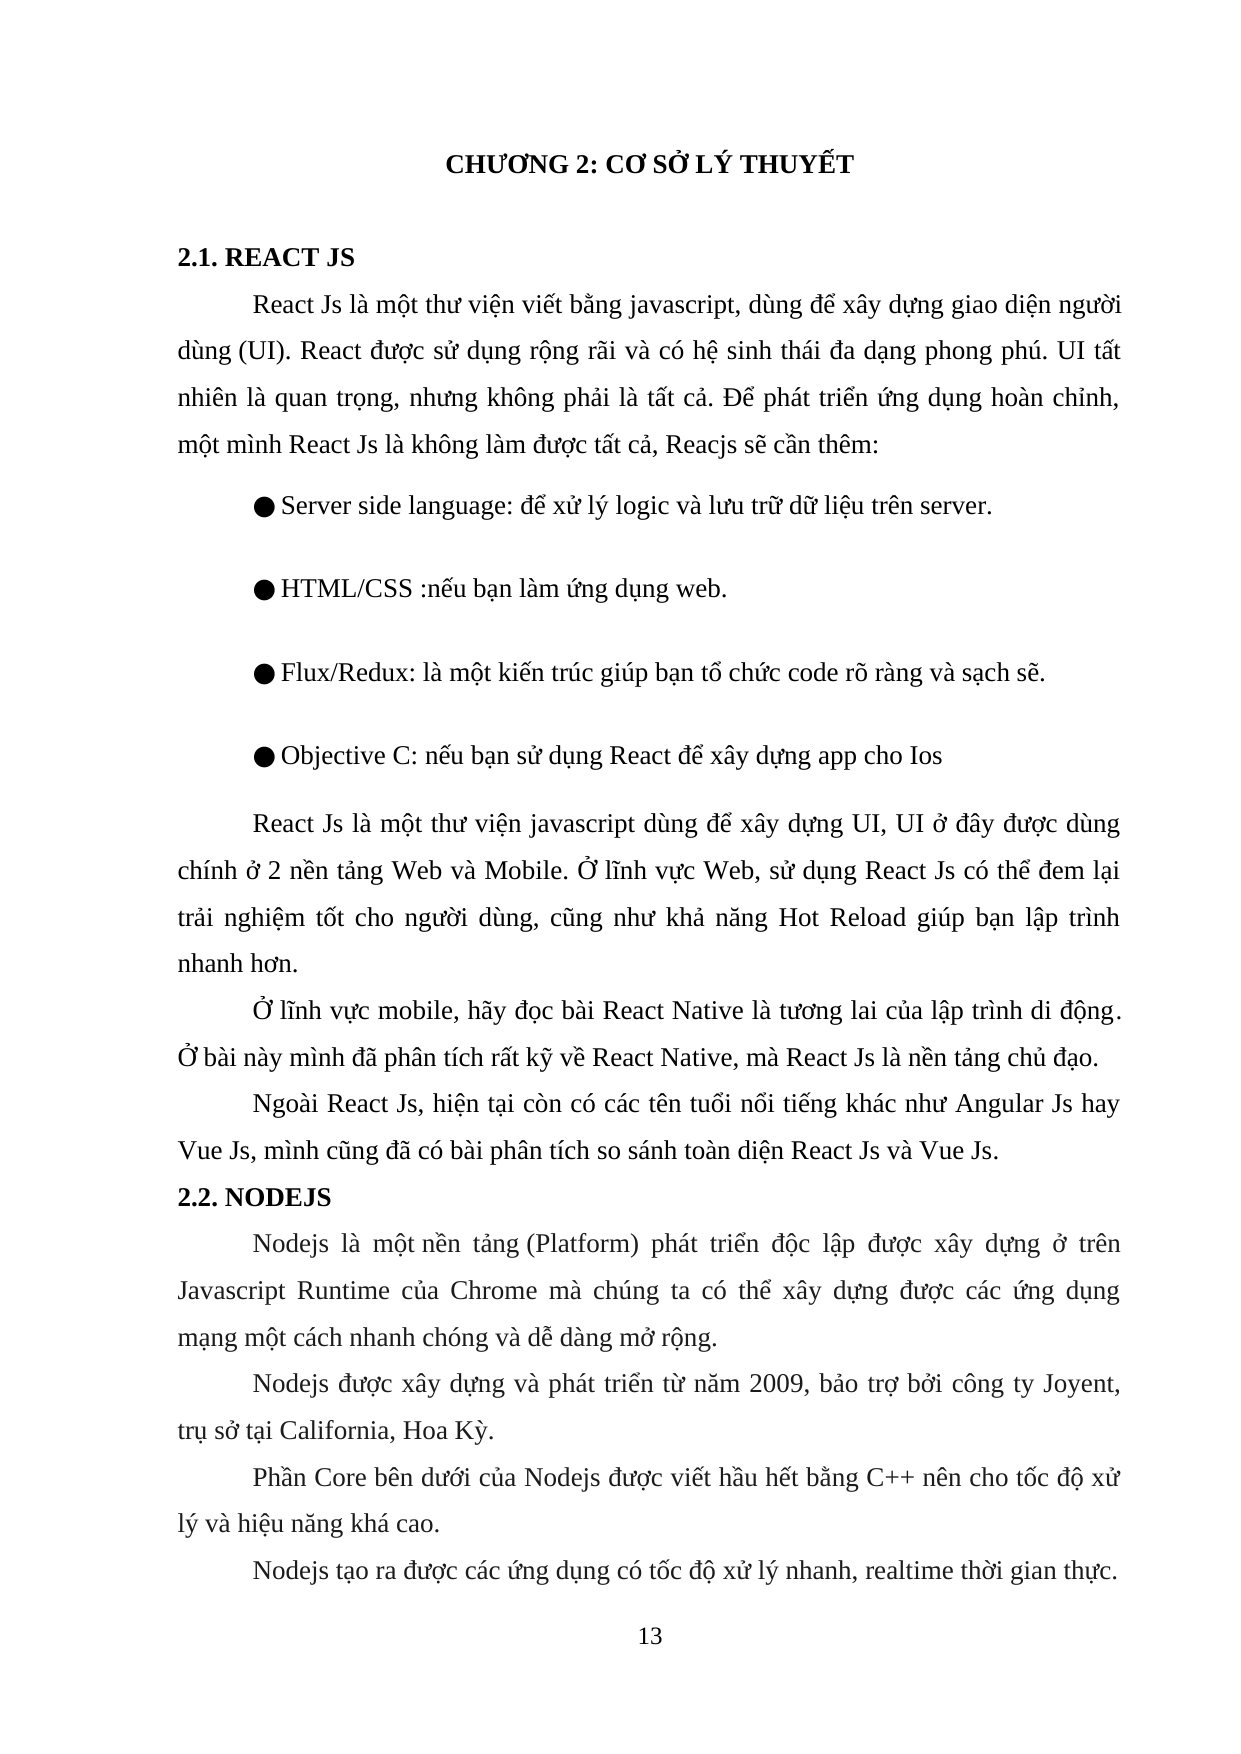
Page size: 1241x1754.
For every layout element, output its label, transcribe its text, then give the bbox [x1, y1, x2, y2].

text React Js là một thư viện javascript dùng để xây dựng UI, UI ở đây được dùng chính ở 2 nền tảng Web và Mobile. Ở lĩnh vực Web, sử dụng React Js có thể đem lại trải nghiệm tốt cho người dùng, cũng như khả năng Hot Reload giúp bạn lập trình nhanh hơn. [177, 807, 1122, 978]
list Objective C: nếu bạn sử dụng React để xây dựng app cho Ios [177, 724, 1122, 779]
text Nodejs là một nền tảng (Platform) phát triển độc lập được xây dựng ở trên Javascript Runtime của Chrome mà chúng ta có thể xây dựng được các ứng dụng mạng một cách nhanh chóng và dễ dàng mở rộng. [177, 1227, 1122, 1352]
text React Js là một thư viện viết bằng javascript, dùng để xây dựng giao diện người dùng (UI). React được sử dụng rộng rãi và có hệ sinh thái đa dạng phong phú. UI tất nhiên là quan trọng, nhưng không phải là tất cả. Để phát triển ứng dụng hoàn chỉnh, một mình React Js là không làm được tất cả, Reacjs sẽ cần thêm: [177, 288, 1122, 459]
subtitle 2.2. NODEJS [177, 1181, 1122, 1212]
text Phần Core bên dưới của Nodejs được viết hầu hết bằng C++ nên cho tốc độ xử lý và hiệu năng khá cao. [177, 1461, 1122, 1538]
subtitle 2.1. REACT JS [177, 241, 1122, 272]
text Nodejs được xây dựng và phát triển từ năm 2009, bảo trợ bởi công ty Joyent, trụ sở tại California, Hoa Kỳ. [177, 1367, 1122, 1445]
text Ở lĩnh vực mobile, hãy đọc bài React Native là tương lai của lập trình di động. Ở bài này mình đã phân tích rất kỹ về React Native, mà React Js là nền tảng chủ đạo. [177, 994, 1122, 1072]
text Nodejs tạo ra được các ứng dụng có tốc độ xử lý nhanh, realtime thời gian thực. [177, 1554, 1122, 1585]
list HTML/CSS :nếu bạn làm ứng dụng web. [177, 558, 1122, 613]
text Ngoài React Js, hiện tại còn có các tên tuổi nổi tiếng khác như Angular Js hay Vue Js, mình cũng đã có bài phân tích so sánh toàn diện React Js và Vue Js. [177, 1087, 1122, 1165]
list Flux/Redux: là một kiến trúc giúp bạn tổ chức code rõ ràng và sạch sẽ. [177, 641, 1122, 696]
subtitle CHƯƠNG 2: CƠ SỞ LÝ THUYẾT [177, 148, 1122, 179]
list Server side language: để xử lý logic và lưu trữ dữ liệu trên server. [177, 474, 1122, 530]
